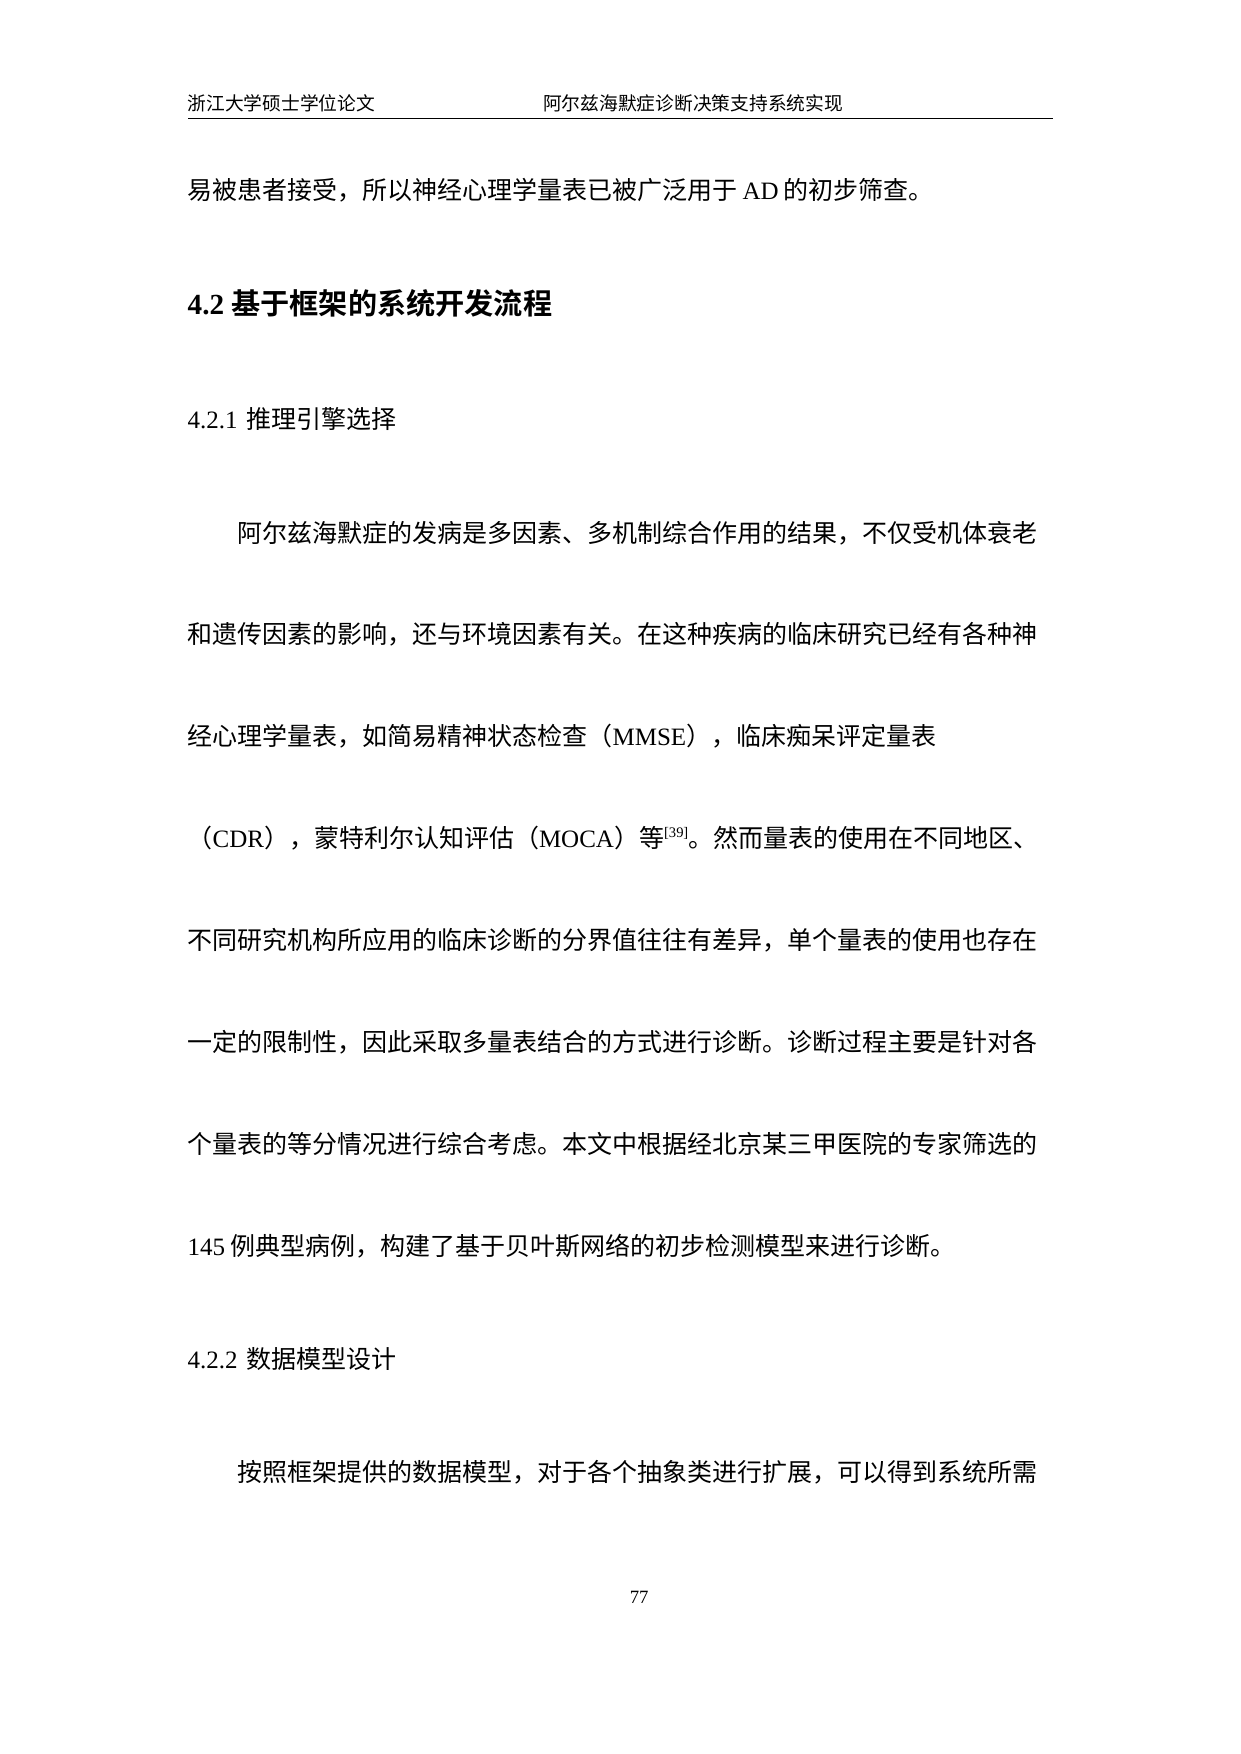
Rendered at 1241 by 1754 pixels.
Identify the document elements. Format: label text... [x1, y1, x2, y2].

subtitle 数据模型设计 [187, 1323, 1053, 1391]
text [187, 1437, 1053, 1504]
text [187, 155, 1053, 223]
subtitle 基于框架的系统开发流程 [187, 268, 1053, 336]
subtitle 推理引擎选择 [187, 384, 1053, 452]
text 阿尔兹海默症的发病是多因素、多机制综合作用的结果，不仅受机体衰老和遗传因素的影响，还与环境因素有关。在这种疾病的临床研究已经有各种神经心理学量表，如简易精神状态检查（MMSE），临床痴呆评定量表（CDR），蒙特利尔认知评估（MOCA）等[39]。然而量表的使用在不同地区、不同研究机构所应用的临床诊断的分界值往往有差异，单个量表的使用也存在一定的限制性，因此采取多量表结合的方式进行诊断。诊断过程主要是针对各个量表的等分情况进行综合考虑。本文中根据经北京某三甲医院的专家筛选的145例典型病例，构建了基于贝叶斯网络的初步检测模型来进行诊断。 [187, 497, 1053, 1278]
